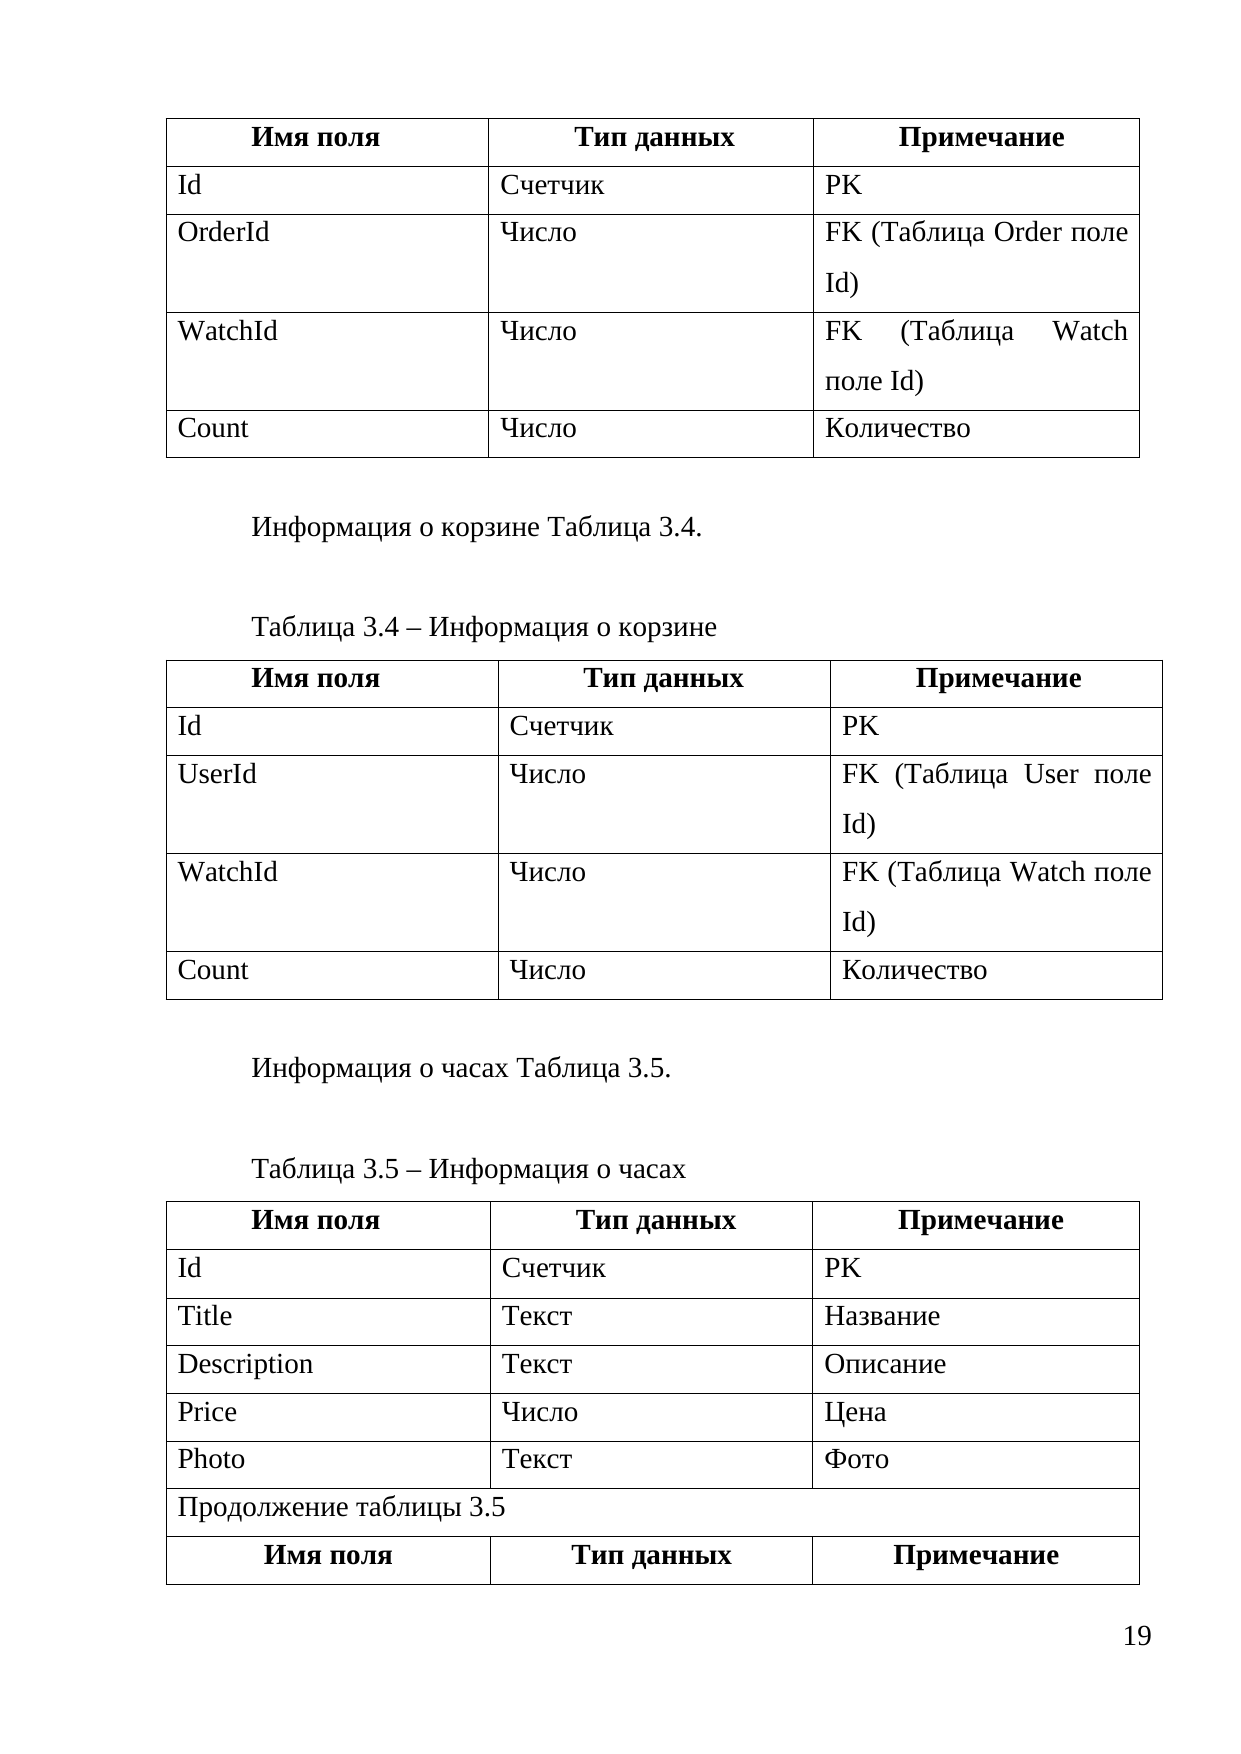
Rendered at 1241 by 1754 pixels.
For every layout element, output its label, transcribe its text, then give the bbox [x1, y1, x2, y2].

table_cell Счетчик [491, 1250, 812, 1297]
table_header Примечание [831, 661, 1162, 707]
table_cell Photo [167, 1442, 490, 1488]
table_cell UserId [167, 756, 498, 853]
table_cell Описание [813, 1346, 1139, 1393]
table_cell Число [489, 215, 813, 312]
table_cell Число [489, 313, 813, 409]
table_cell Число [499, 952, 830, 999]
table_header Имя поля [167, 661, 498, 707]
table_header Тип данных [499, 661, 830, 707]
text Информация о корзине Таблица 3.4. [177, 509, 1152, 542]
table_cell Число [499, 756, 830, 853]
table_cell WatchId [167, 854, 498, 951]
table_cell Счетчик [499, 708, 830, 755]
text Таблица 3.4 – Информация о корзине [177, 609, 1152, 643]
table_cell Число [491, 1394, 812, 1441]
text Информация о часах Таблица 3.5. [177, 1050, 1152, 1084]
table_header Имя поля [167, 1202, 490, 1249]
table_cell FK (Таблица Watch поле Id) [814, 313, 1139, 409]
table_cell Текст [491, 1299, 812, 1345]
table_cell Count [167, 411, 488, 457]
table_cell Название [813, 1299, 1139, 1345]
table_cell Цена [813, 1394, 1139, 1441]
table_cell PK [831, 708, 1162, 755]
table_cell Количество [831, 952, 1162, 999]
table_header Тип данных [489, 119, 813, 166]
table_cell Count [167, 952, 498, 999]
table_cell Счетчик [489, 167, 813, 213]
table_cell Id [167, 1250, 490, 1297]
table_cell WatchId [167, 313, 488, 409]
table_cell FK (Таблица User поле Id) [831, 756, 1162, 853]
table_cell Число [489, 411, 813, 457]
table_cell Фото [813, 1442, 1139, 1488]
table_cell Текст [491, 1346, 812, 1393]
table_cell FK (Таблица Watch поле Id) [831, 854, 1162, 951]
table_cell Description [167, 1346, 490, 1393]
table_cell FK (Таблица Order поле Id) [814, 215, 1139, 312]
table_cell OrderId [167, 215, 488, 312]
table_cell Количество [814, 411, 1139, 457]
table_header Примечание [813, 1202, 1139, 1249]
table_cell Id [167, 708, 498, 755]
text Таблица 3.5 – Информация о часах [177, 1151, 1152, 1184]
table_header Имя поля [167, 119, 488, 166]
table_cell Title [167, 1299, 490, 1345]
table_cell PK [813, 1250, 1139, 1297]
table_cell Примечание [813, 1537, 1139, 1584]
table_cell Текст [491, 1442, 812, 1488]
table_header Примечание [814, 119, 1139, 166]
table_cell Число [499, 854, 830, 951]
table_cell Id [167, 167, 488, 213]
table_cell PK [814, 167, 1139, 213]
table_cell Имя поля [167, 1537, 490, 1584]
table_header Тип данных [491, 1202, 812, 1249]
table_cell Продолжение таблицы 3.5 [167, 1489, 1139, 1536]
table_cell Price [167, 1394, 490, 1441]
table_cell Тип данных [491, 1537, 812, 1584]
